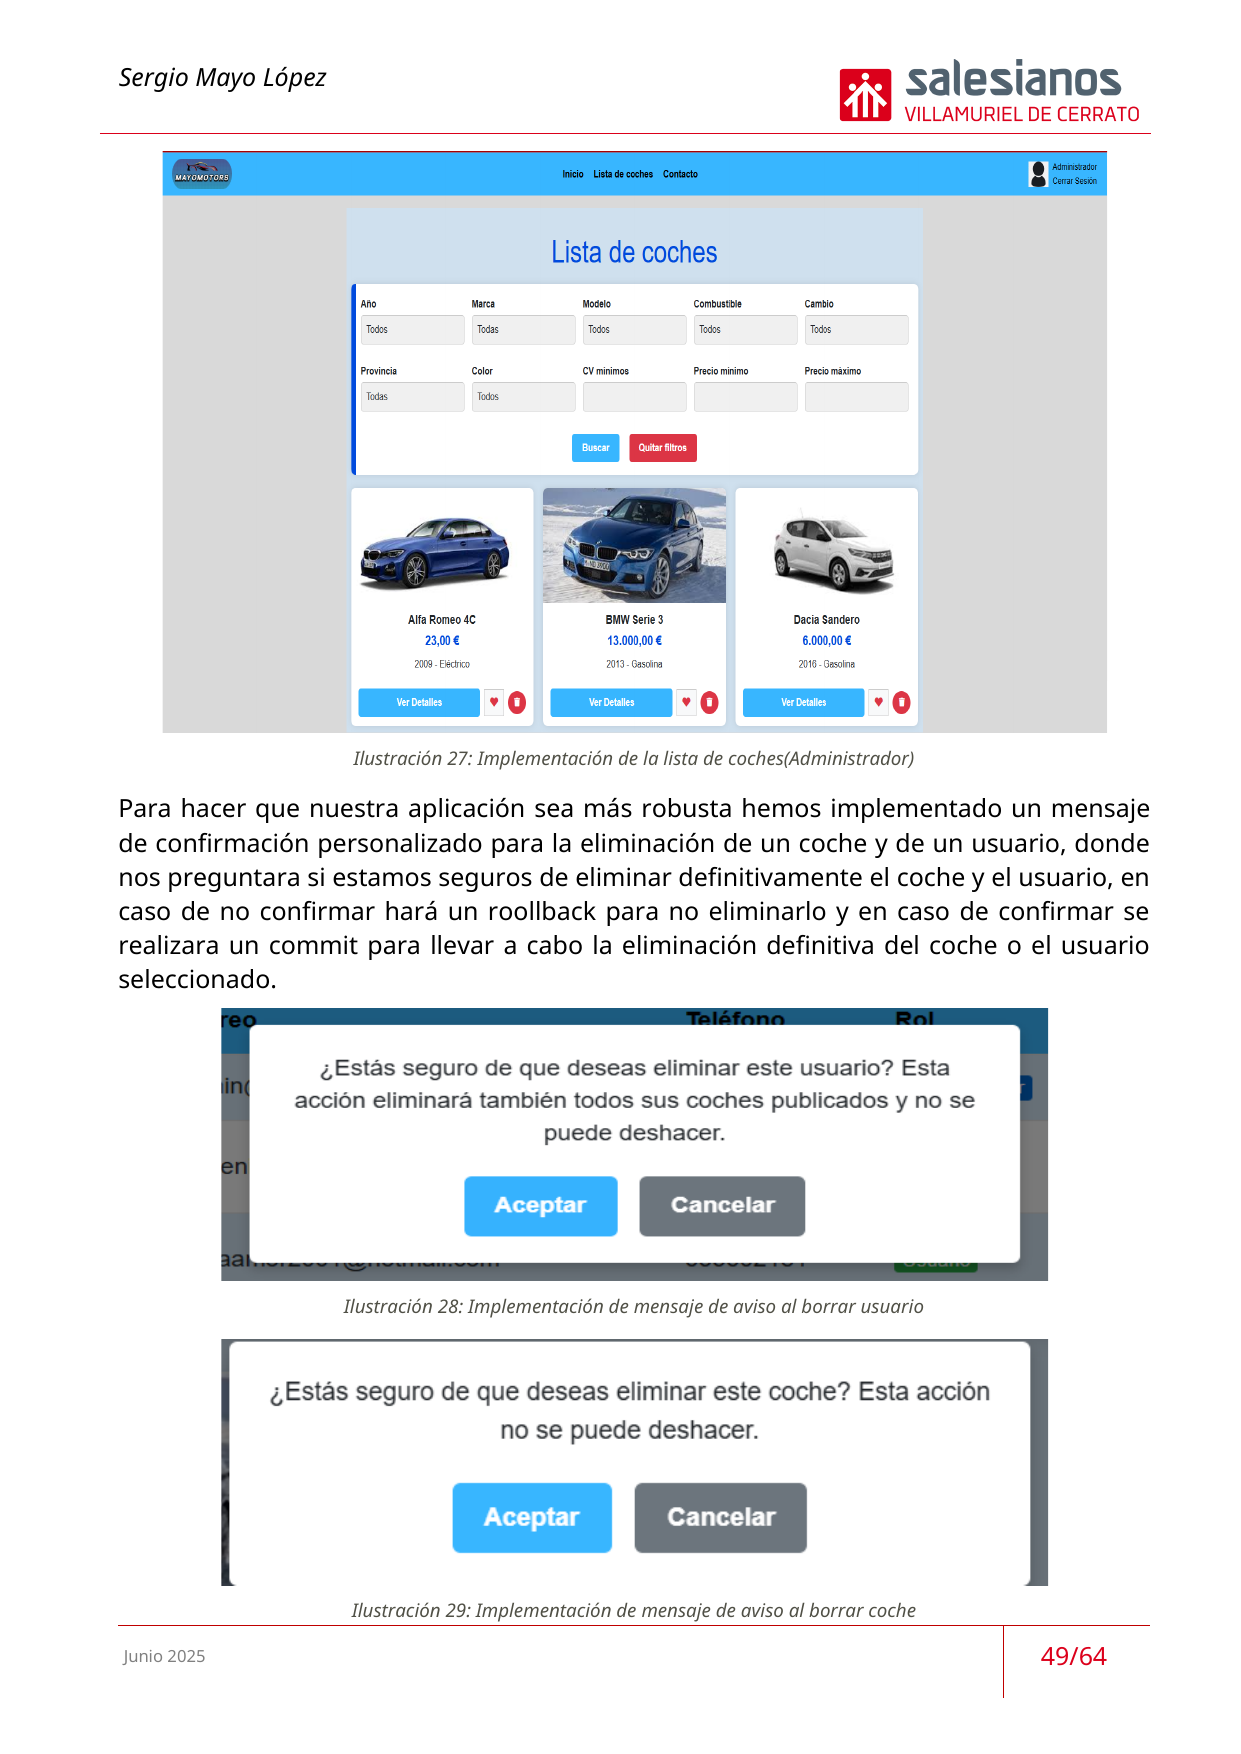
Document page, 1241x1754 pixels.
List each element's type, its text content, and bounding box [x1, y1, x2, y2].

text Ilustración 28: Implementación de mensaje de aviso al borrar usuario [118, 1293, 1152, 1318]
picture [221, 1339, 1049, 1586]
text Para hacer que nuestra aplicación sea más robusta hemos implementado un mensaje de confirmación personalizado para la eliminación de un coche y de un usuario, donde nos preguntara si estamos seguros de eliminar definitivamente el coche y el usuario, en caso de no confirmar hará un roollback para no eliminarlo y en caso de confirmar se realizara un commit para llevar a cabo la eliminación definitiva del coche o el usuario seleccionado. [118, 791, 1152, 996]
picture [839, 59, 1140, 126]
picture [162, 151, 1108, 733]
text Ilustración 27: Implementación de la lista de coches(Administrador) [118, 745, 1152, 770]
picture [221, 1008, 1049, 1281]
text Ilustración 29: Implementación de mensaje de aviso al borrar coche [118, 1598, 1152, 1623]
